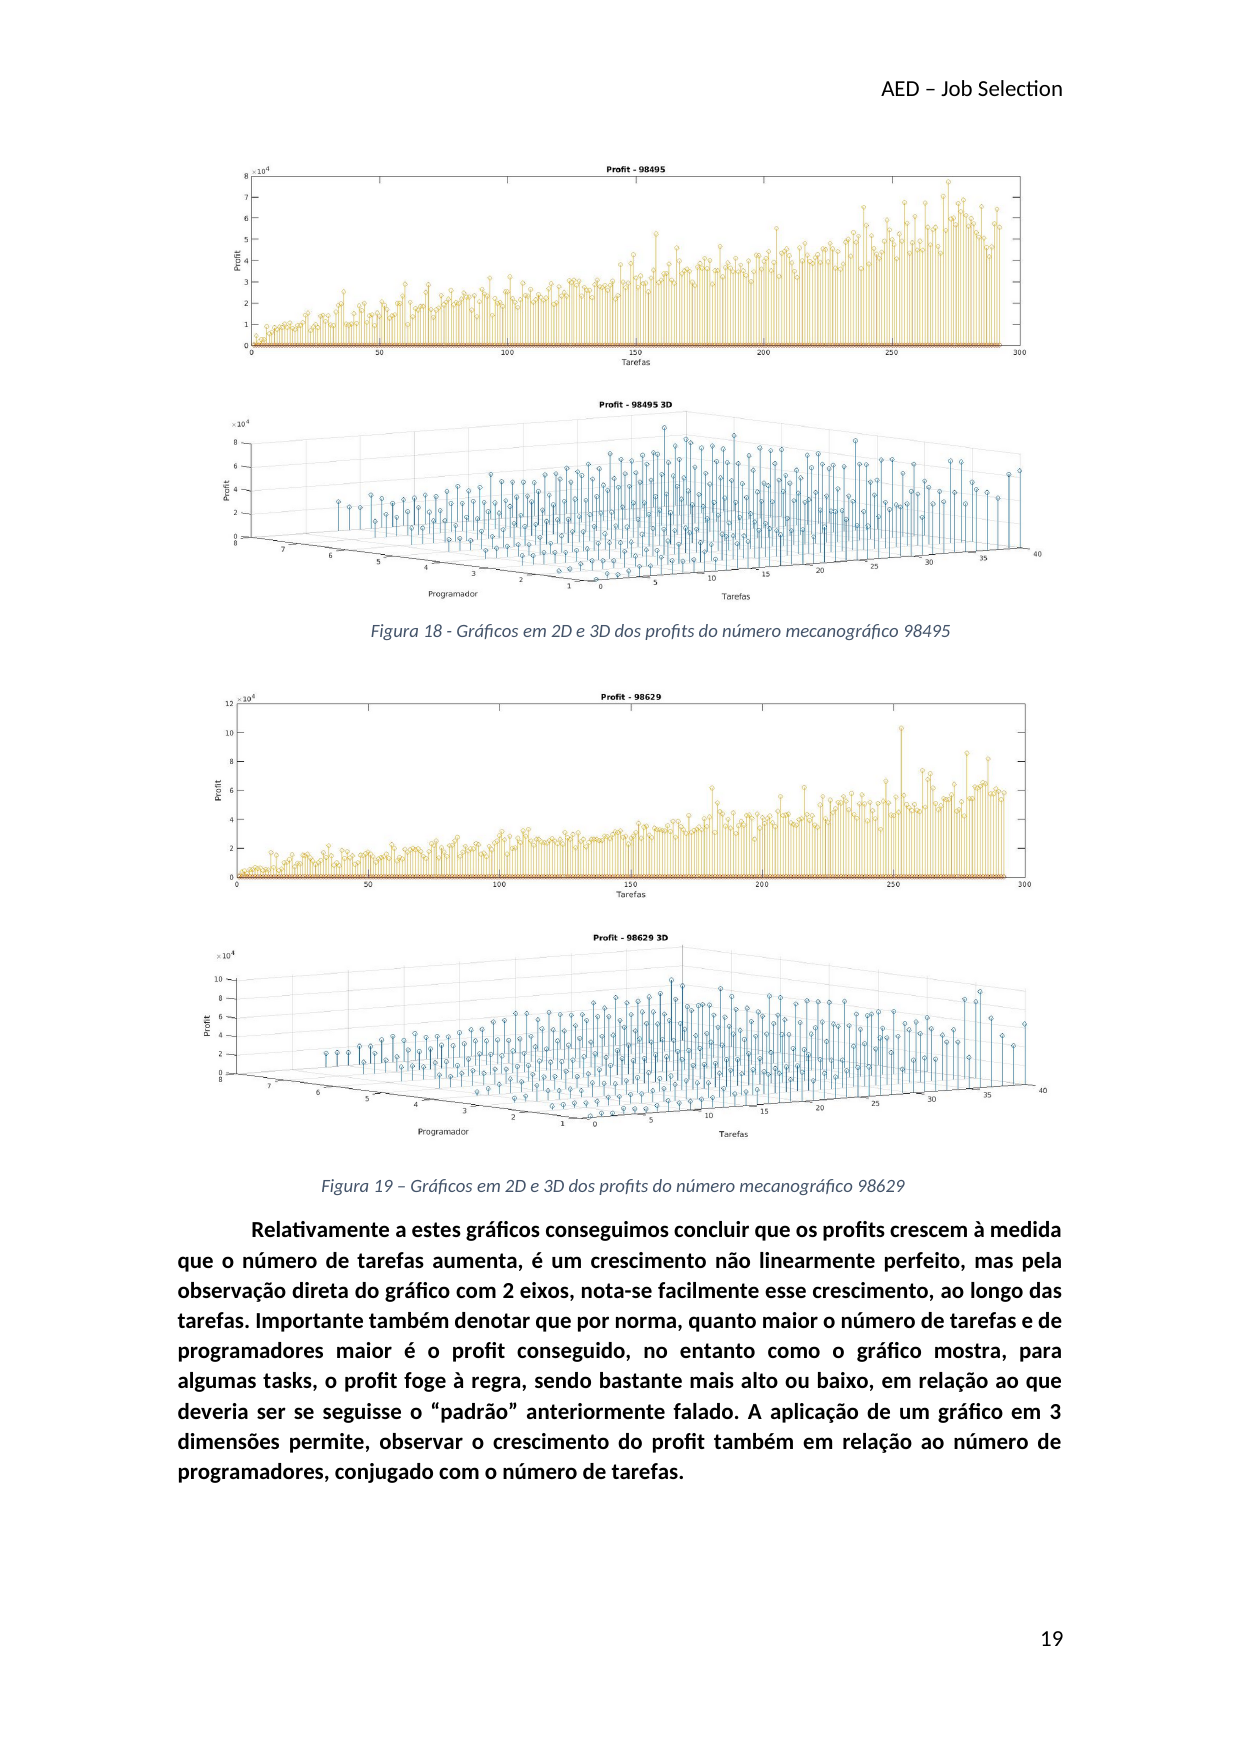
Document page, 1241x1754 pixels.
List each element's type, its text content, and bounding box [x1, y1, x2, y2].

picture [190, 675, 1077, 1159]
picture [187, 147, 1074, 612]
